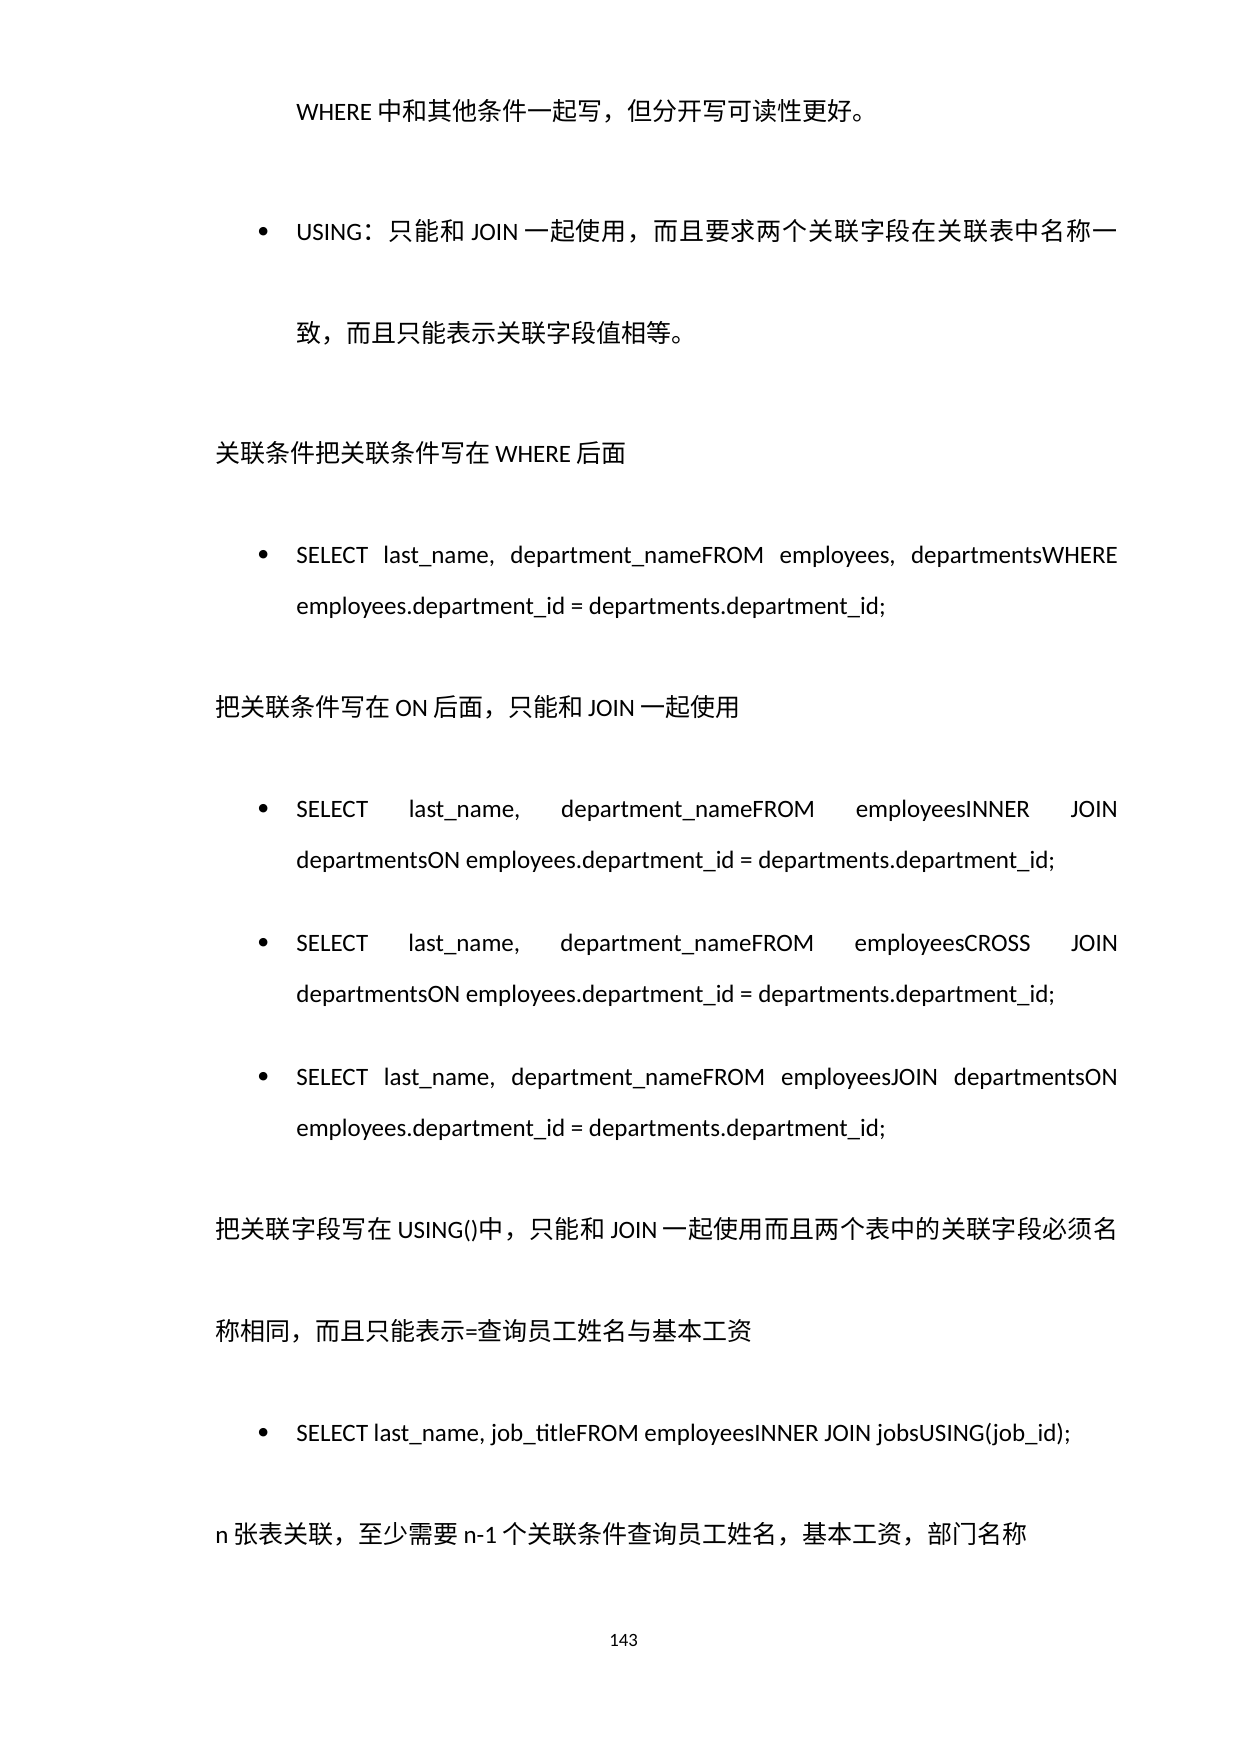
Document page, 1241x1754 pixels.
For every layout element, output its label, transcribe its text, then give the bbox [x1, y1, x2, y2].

list SELECT last_name, department_nameFROM employeesINNER JOIN departmentsON employees.department_id = departments.department_id; [259, 792, 1118, 877]
subtitle 把关联字段写在USING()中，只能和JOIN一起使用而且两个表中的关联字段必须名称相同，而且只能表示=查询员工姓名与基本工资 [215, 1194, 1118, 1364]
subtitle n张表关联，至少需要n-1个关联条件查询员工姓名，基本工资，部门名称 [215, 1499, 1118, 1567]
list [259, 76, 1118, 144]
list SELECT last_name, department_nameFROM employees, departmentsWHERE employees.department_id = departments.department_id; [259, 538, 1118, 622]
subtitle 关联条件把关联条件写在WHERE后面 [215, 418, 1118, 486]
list USING：只能和JOIN一起使用，而且要求两个关联字段在关联表中名称一致，而且只能表示关联字段值相等。 [259, 196, 1118, 366]
list SELECT last_name, job_titleFROM employeesINNER JOIN jobsUSING(job_id); [259, 1416, 1118, 1450]
list SELECT last_name, department_nameFROM employeesCROSS JOIN departmentsON employees.department_id = departments.department_id; [259, 926, 1118, 1011]
subtitle 把关联条件写在ON后面，只能和JOIN一起使用 [215, 672, 1118, 739]
list SELECT last_name, department_nameFROM employeesJOIN departmentsON employees.department_id = departments.department_id; [259, 1060, 1118, 1145]
